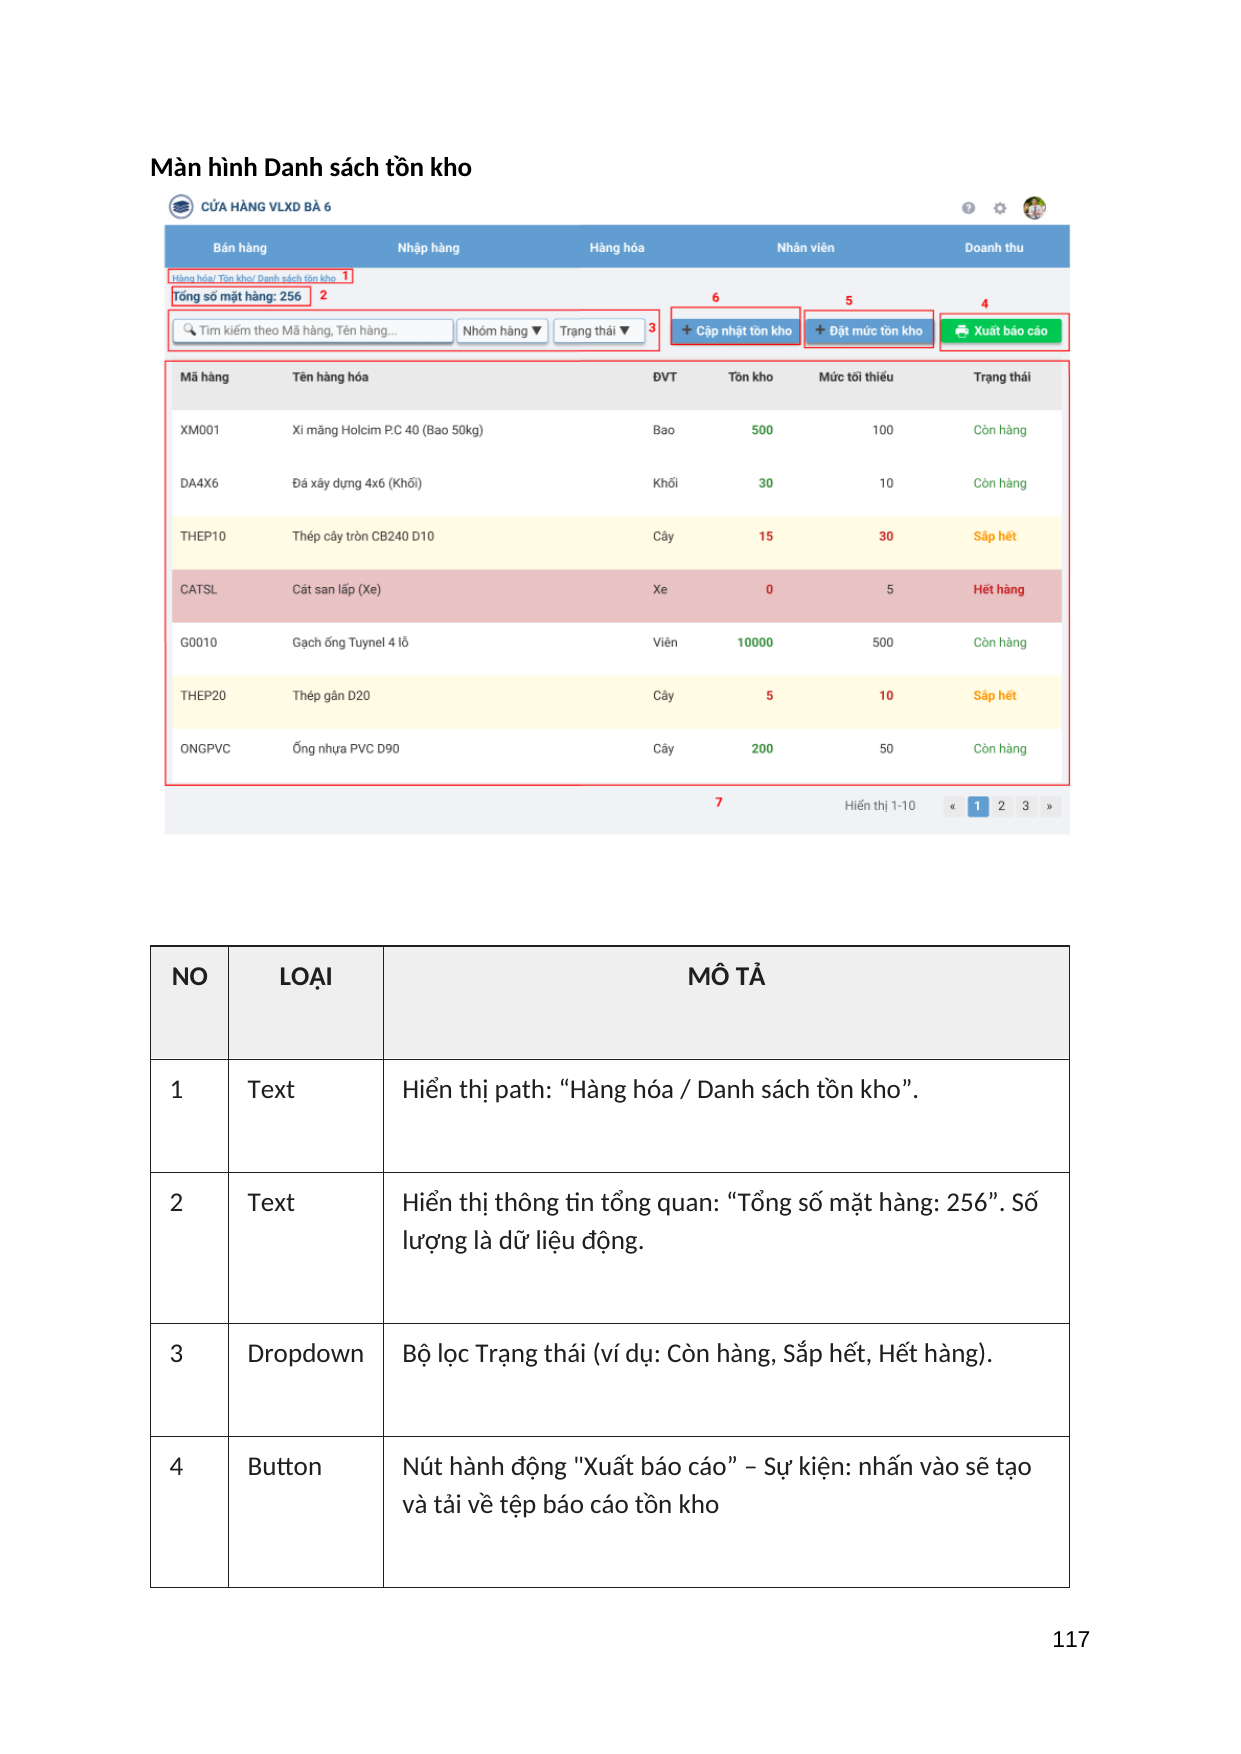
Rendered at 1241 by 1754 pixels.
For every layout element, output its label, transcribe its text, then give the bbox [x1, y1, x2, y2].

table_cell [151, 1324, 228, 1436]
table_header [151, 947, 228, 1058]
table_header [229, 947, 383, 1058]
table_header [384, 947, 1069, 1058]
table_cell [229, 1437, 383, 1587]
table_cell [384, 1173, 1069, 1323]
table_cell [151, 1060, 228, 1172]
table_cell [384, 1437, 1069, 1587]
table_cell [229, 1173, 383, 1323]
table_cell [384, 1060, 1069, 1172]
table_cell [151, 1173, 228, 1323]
picture [150, 186, 1091, 854]
text Màn hình Danh sách tồn kho [150, 150, 1090, 186]
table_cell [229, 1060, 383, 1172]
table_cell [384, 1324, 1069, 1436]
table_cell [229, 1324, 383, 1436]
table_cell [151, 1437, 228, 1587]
